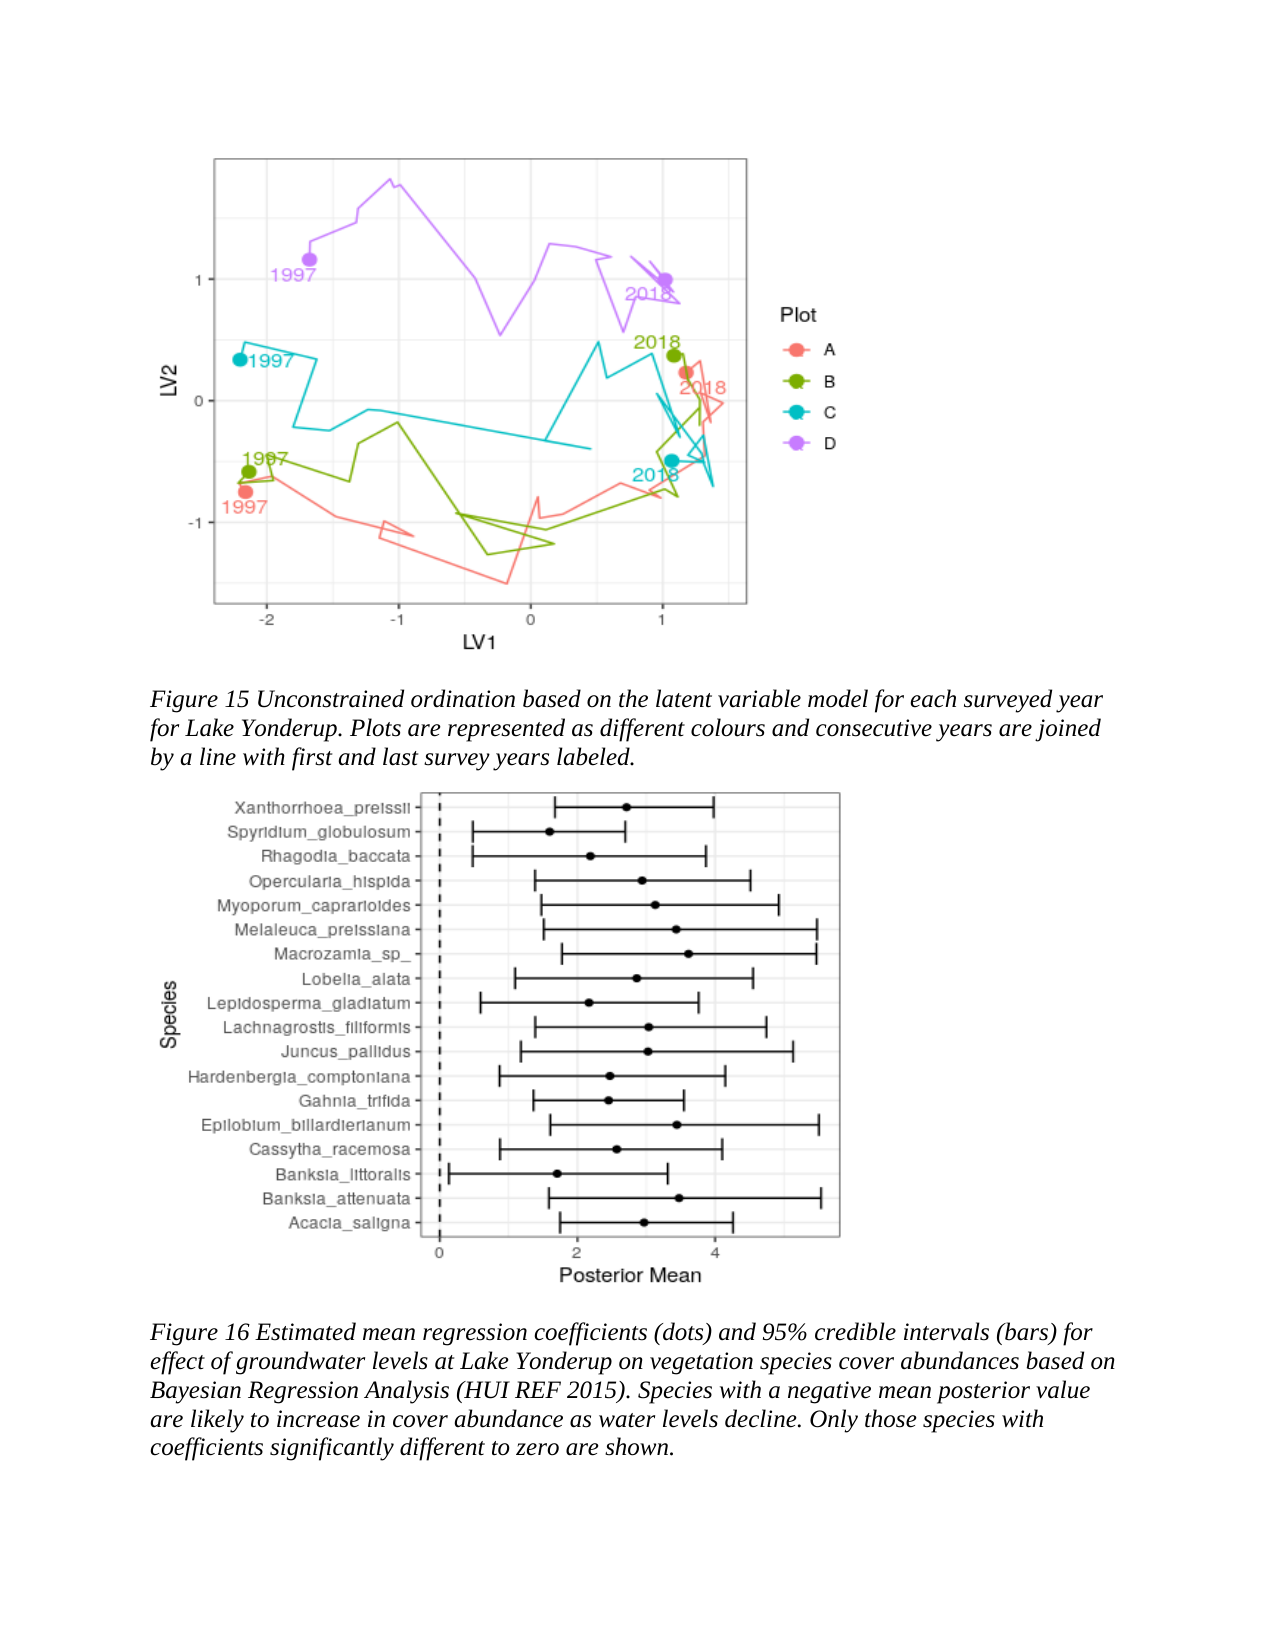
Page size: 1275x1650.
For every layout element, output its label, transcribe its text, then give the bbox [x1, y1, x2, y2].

text Figure 15 Unconstrained ordination based on the latent variable model for each surveyed year for Lake Yonderup. Plots are represented as different colours and consecutive years are joined by a line with first and last survey years labeled. [150, 684, 1125, 771]
text Figure 16 Estimated mean regression coefficients (dots) and 95% credible intervals (bars) for effect of groundwater levels at Lake Yonderup on vegetation species cover abundances based on Bayesian Regression Analysis (HUI REF 2015). Species with a negative mean posterior value are likely to increase in cover abundance as water levels decline. Only those species with coefficients significantly different to zero are shown. [150, 1317, 1125, 1461]
picture [150, 783, 851, 1297]
picture [150, 150, 858, 664]
